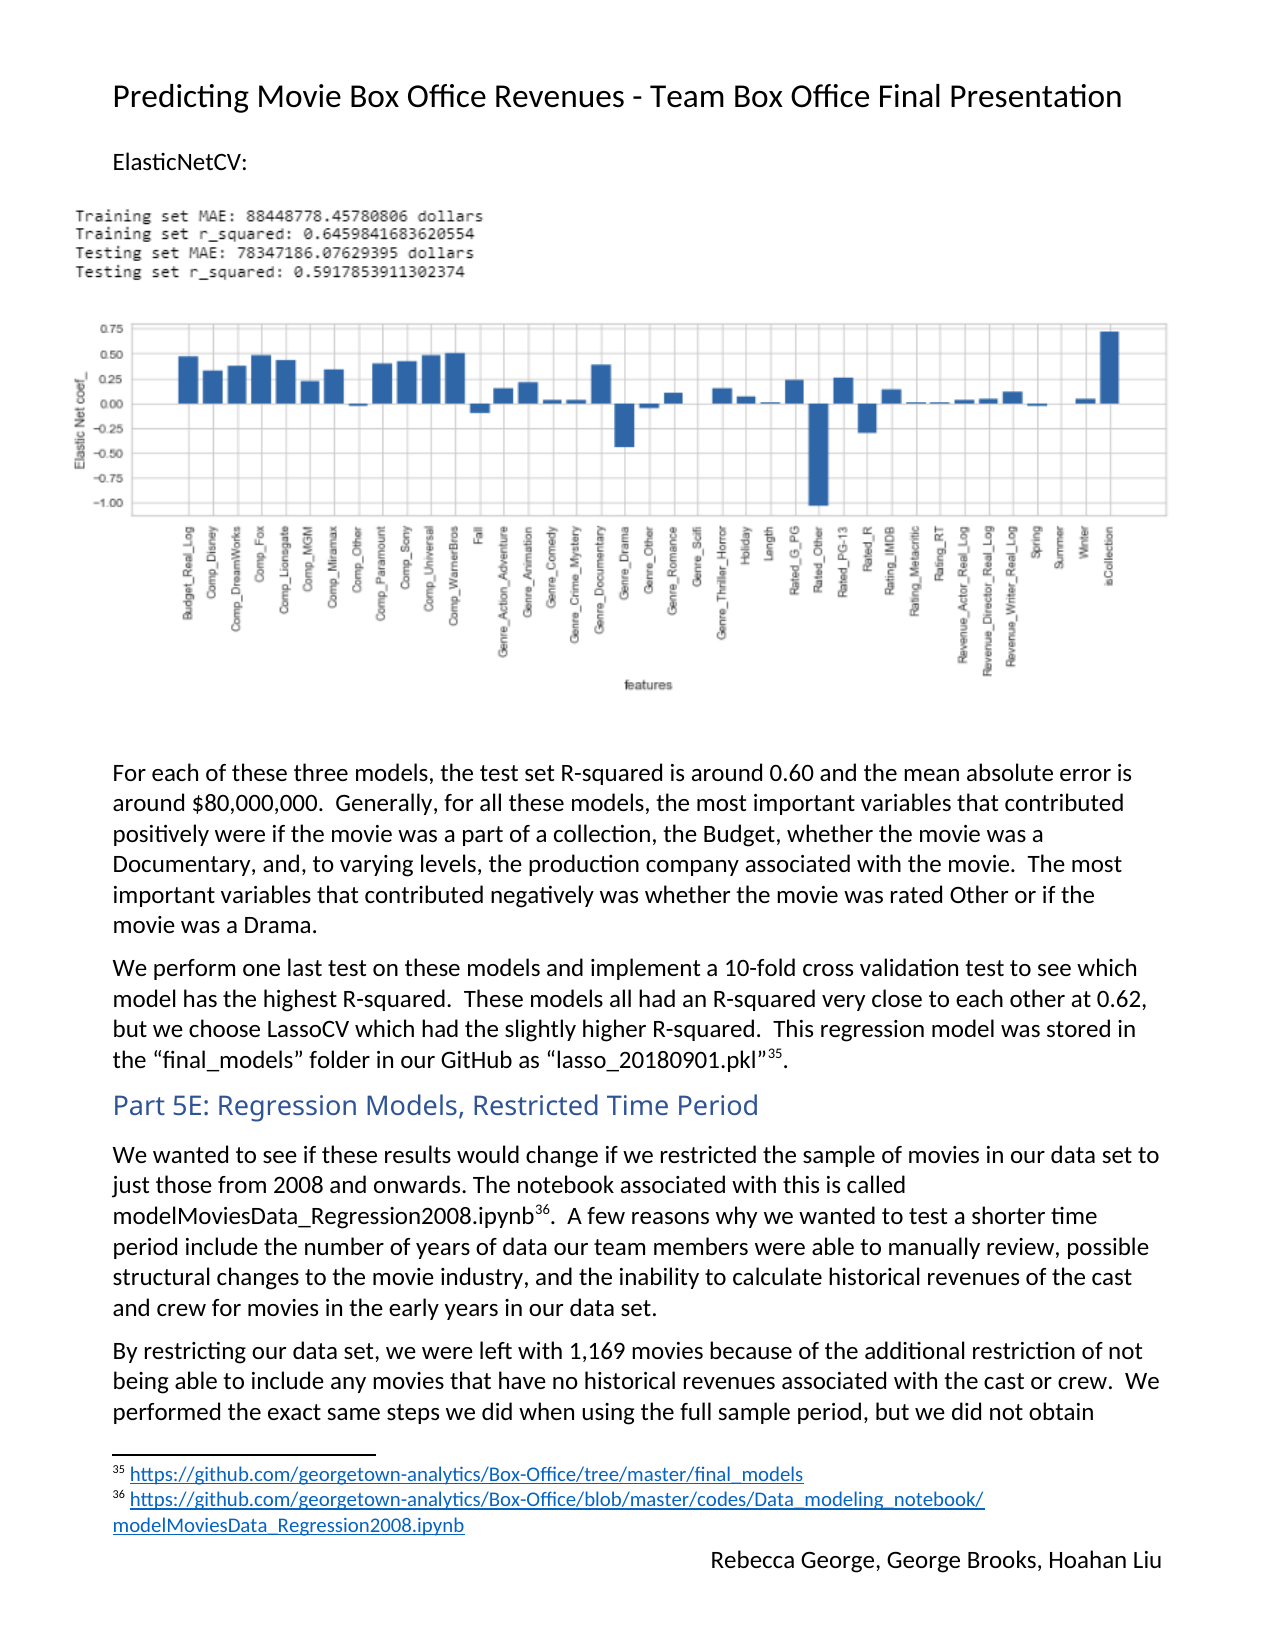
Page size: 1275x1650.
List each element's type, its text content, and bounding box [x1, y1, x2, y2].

text For each of these three models, the test set R-squared is around 0.60 and the mean absolute error is around $80,000,000. Generally, for all these models, the most important variables that contributed positively were if the movie was a part of a collection, the Budget, whether the movie was a Documentary, and, to varying levels, the production company associated with the movie. The most important variables that contributed negatively was whether the movie was rated Other or if the movie was a Drama. [112, 757, 1162, 940]
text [112, 1335, 1162, 1426]
picture [52, 208, 1230, 711]
text We wanted to see if these results would change if we restricted the sample of movies in our data set to just those from 2008 and onwards. The notebook associated with this is called modelMoviesData_Regression2008.ipynb. A few reasons why we wanted to test a shorter time period include the number of years of data our team members were able to manually review, possible structural changes to the movie industry, and the inability to calculate historical revenues of the cast and crew for movies in the early years in our data set. [112, 1139, 1162, 1322]
text We perform one last test on these models and implement a 10-fold cross validation test to see which model has the highest R-squared. These models all had an R-squared very close to each other at 0.62, but we choose LassoCV which had the slightly higher R-squared. This regression model was stored in the “final_models” folder in our GitHub as “lasso_20180901.pkl”. [112, 952, 1162, 1074]
text ElasticNetCV: [112, 146, 1162, 177]
subtitle Part 5E: Regression Models, Restricted Time Period [112, 1087, 1162, 1124]
